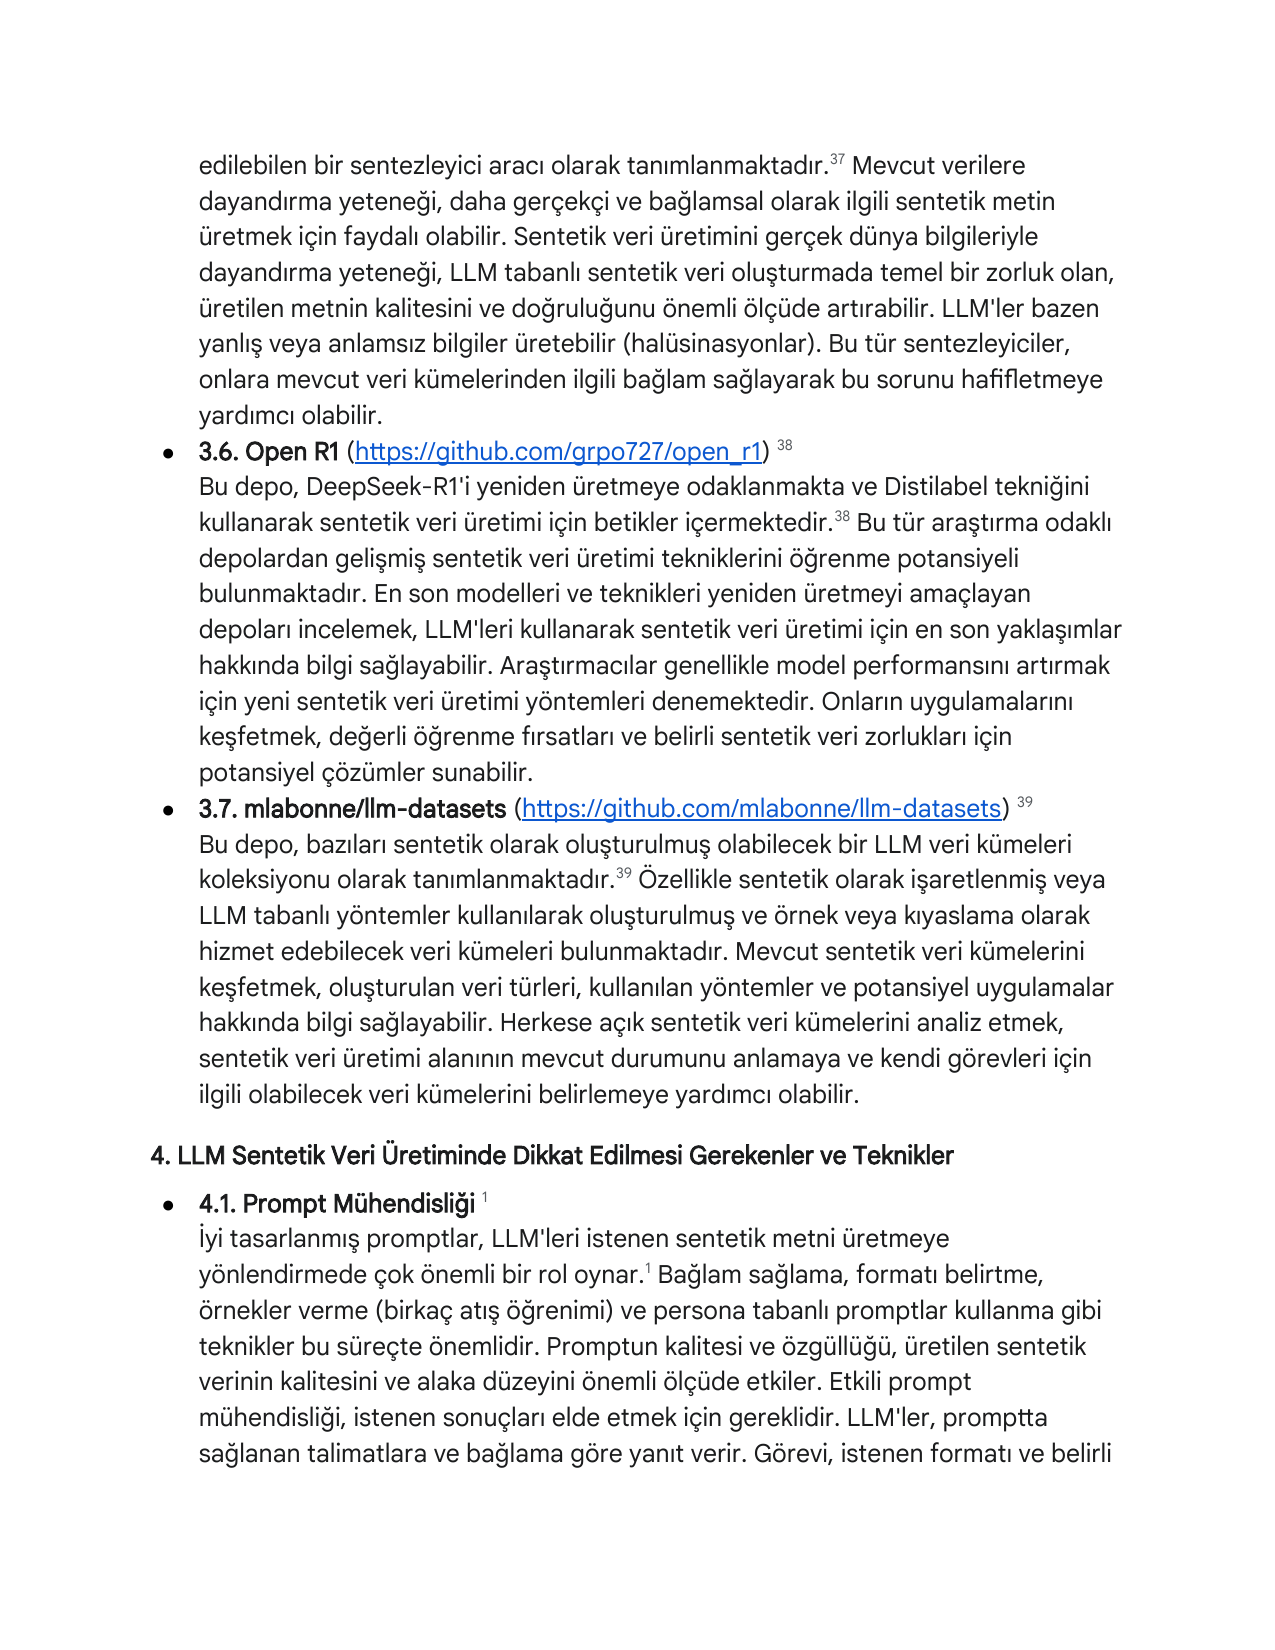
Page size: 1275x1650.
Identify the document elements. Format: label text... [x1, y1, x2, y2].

list 3.7. mlabonne/llm-datasets (https://github.com/mlabonne/llm-datasets) 39 Bu depo, bazıları sentetik olarak oluşturulmuş olabilecek bir LLM veri kümeleri koleksiyonu olarak tanımlanmaktadır.39 Özellikle sentetik olarak işaretlenmiş veya LLM tabanlı yöntemler kullanılarak oluşturulmuş ve örnek veya kıyaslama olarak hizmet edebilecek veri kümeleri bulunmaktadır. Mevcut sentetik veri kümelerini keşfetmek, oluşturulan veri türleri, kullanılan yöntemler ve potansiyel uygulamalar hakkında bilgi sağlayabilir. Herkese açık sentetik veri kümelerini analiz etmek, sentetik veri üretimi alanının mevcut durumunu anlamaya ve kendi görevleri için ilgili olabilecek veri kümelerini belirlemeye yardımcı olabilir. [161, 793, 1125, 1110]
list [161, 1188, 1125, 1469]
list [161, 150, 1125, 431]
list 3.6. Open R1 (https://github.com/grpo727/open_r1) 38 Bu depo, DeepSeek-R1'i yeniden üretmeye odaklanmakta ve Distilabel tekniğini kullanarak sentetik veri üretimi için betikler içermektedir.38 Bu tür araştırma odaklı depolardan gelişmiş sentetik veri üretimi tekniklerini öğrenme potansiyeli bulunmaktadır. En son modelleri ve teknikleri yeniden üretmeyi amaçlayan depoları incelemek, LLM'leri kullanarak sentetik veri üretimi için en son yaklaşımlar hakkında bilgi sağlayabilir. Araştırmacılar genellikle model performansını artırmak için yeni sentetik veri üretimi yöntemleri denemektedir. Onların uygulamalarını keşfetmek, değerli öğrenme fırsatları ve belirli sentetik veri zorlukları için potansiyel çözümler sunabilir. [161, 436, 1125, 789]
text 4. LLM Sentetik Veri Üretiminde Dikkat Edilmesi Gerekenler ve Teknikler [150, 1140, 1125, 1171]
